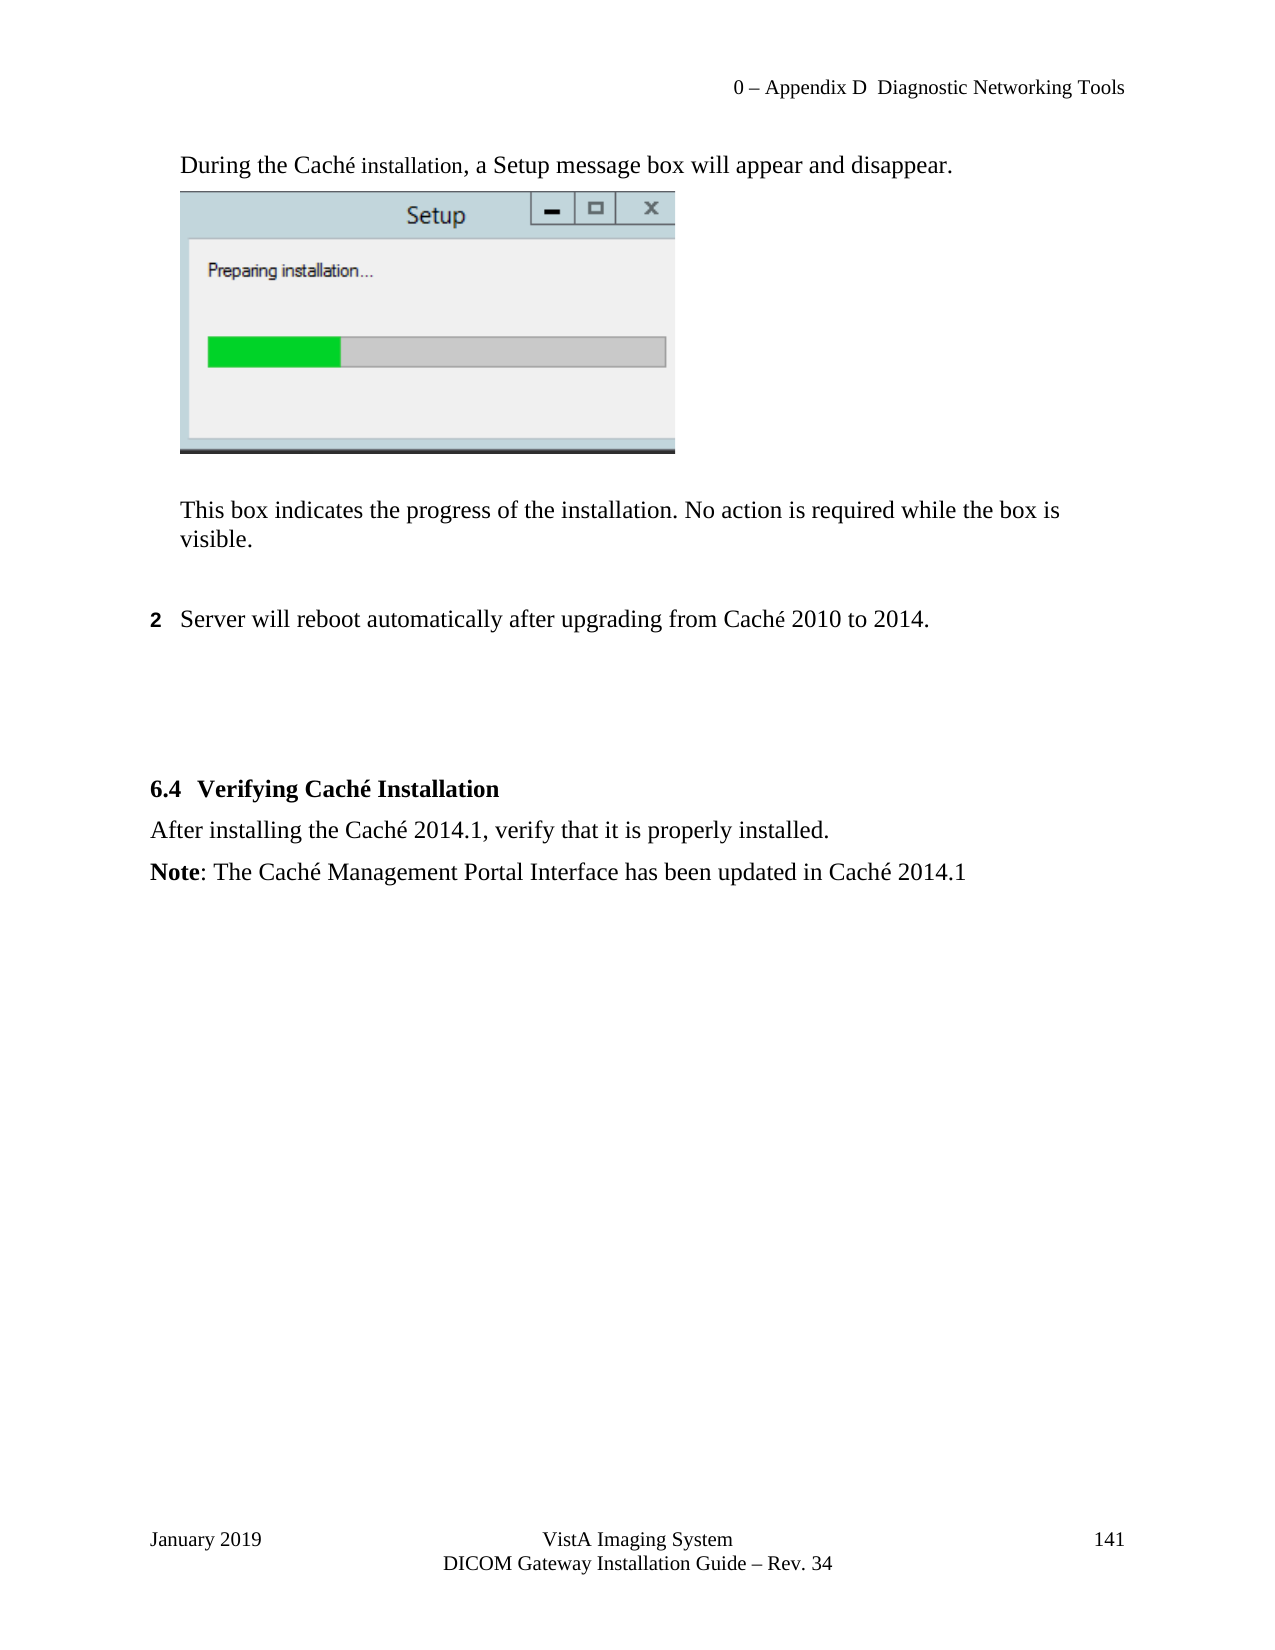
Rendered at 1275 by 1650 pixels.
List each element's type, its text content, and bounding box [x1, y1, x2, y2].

list Server will reboot automatically after upgrading from Caché 2010 to 2014. [150, 604, 1125, 633]
list This box indicates the progress of the installation. No action is required while the box is visible. [180, 495, 1125, 552]
list During the Caché installation, a Setup message box will appear and disappear. [180, 150, 1125, 179]
text Note: The Caché Management Portal Interface has been updated in Caché 2014.1 [150, 857, 1125, 885]
subtitle Verifying Caché Installation [150, 774, 1125, 803]
picture [180, 191, 676, 454]
text After installing the Caché 2014.1, verify that it is properly installed. [150, 815, 1125, 844]
